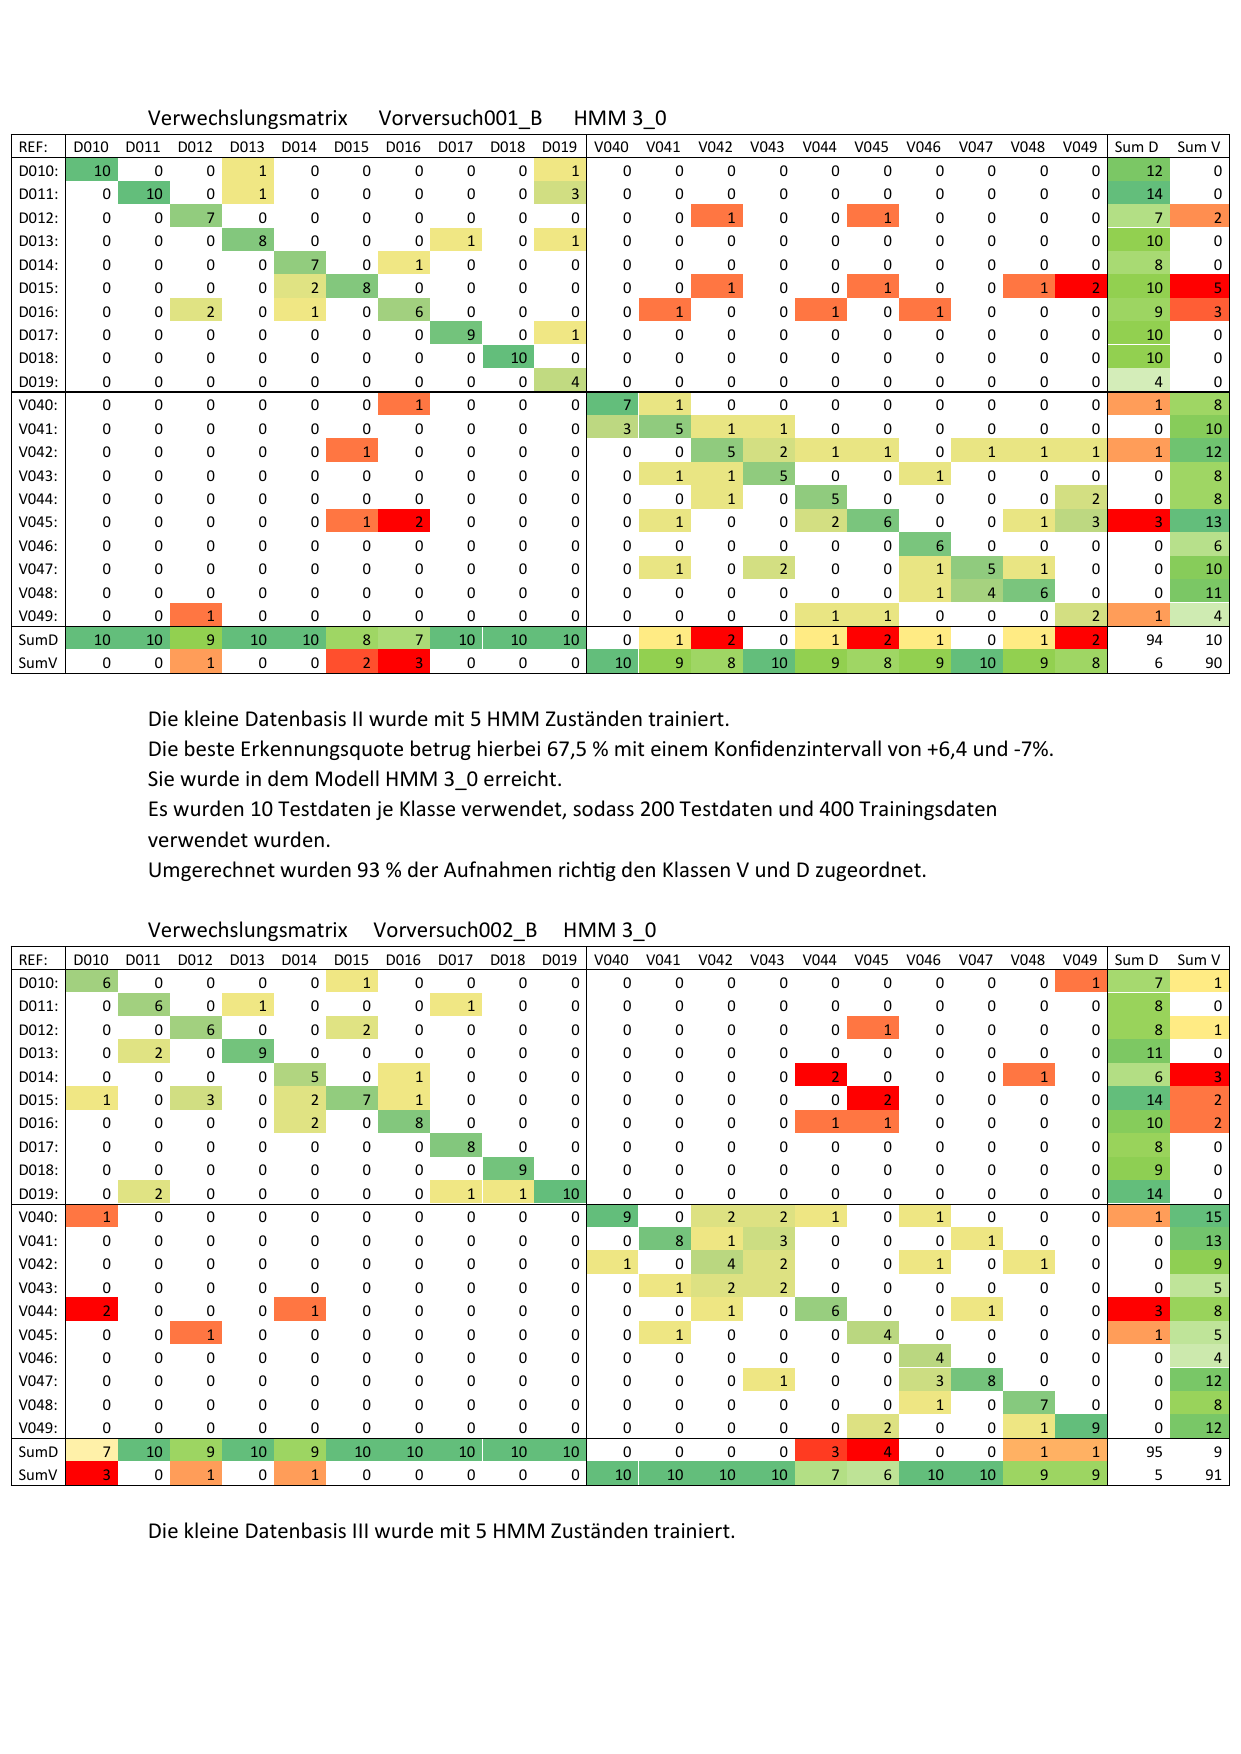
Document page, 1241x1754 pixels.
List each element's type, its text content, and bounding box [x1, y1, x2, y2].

table_cell 0 [1055, 1157, 1107, 1180]
table_cell 0 [378, 321, 430, 344]
table_cell 6 [847, 509, 899, 532]
table_cell 0 [1055, 1016, 1107, 1039]
table_cell V048: [12, 579, 65, 602]
table_cell 0 [66, 181, 118, 204]
table_cell 0 [66, 1391, 118, 1414]
table_cell 0 [326, 556, 378, 579]
table_cell 1 [430, 1180, 482, 1203]
table_cell 0 [587, 1110, 638, 1133]
table_cell 0 [847, 1391, 899, 1414]
table_cell 0 [430, 1039, 482, 1063]
table_cell 0 [951, 368, 1003, 391]
table_cell 0 [66, 415, 118, 438]
table_cell 7 [378, 627, 430, 649]
table_cell 0 [691, 579, 743, 602]
table_cell 0 [66, 368, 118, 391]
table_cell 0 [430, 970, 482, 992]
table_cell 0 [951, 532, 1003, 556]
table_cell 8 [1170, 485, 1229, 509]
table_cell 2 [847, 627, 899, 649]
table_cell 0 [847, 1274, 899, 1297]
table_header D015 [326, 135, 378, 157]
table_cell 0 [1108, 485, 1170, 509]
table_cell 1 [1108, 1321, 1170, 1344]
table_cell 0 [326, 1250, 378, 1274]
table_cell 0 [326, 1133, 378, 1157]
table_cell 0 [587, 1344, 638, 1367]
table_cell 0 [795, 158, 847, 181]
table_cell 0 [170, 532, 222, 556]
table_cell 0 [378, 1205, 430, 1227]
table_cell 0 [118, 1133, 170, 1157]
table_cell 0 [899, 1274, 951, 1297]
table_cell 0 [1055, 462, 1107, 485]
table_cell 0 [743, 368, 795, 391]
table_cell V048: [12, 1391, 65, 1414]
table_cell 0 [795, 532, 847, 556]
table_cell 8 [1170, 1297, 1229, 1321]
table_cell 0 [743, 204, 795, 227]
table_cell 2 [1170, 1110, 1229, 1133]
table_cell 0 [899, 1180, 951, 1203]
table_cell 1 [951, 1297, 1003, 1321]
table_cell 0 [534, 1250, 586, 1274]
table_cell 0 [66, 1039, 118, 1063]
table_cell 0 [951, 462, 1003, 485]
table_cell 0 [66, 462, 118, 485]
table_cell 0 [534, 579, 586, 602]
table_cell 0 [66, 438, 118, 462]
table_cell 0 [430, 438, 482, 462]
table_cell 0 [66, 993, 118, 1016]
table_cell 0 [222, 321, 274, 344]
table_cell 1 [847, 274, 899, 298]
table_cell 0 [483, 1321, 534, 1344]
table_cell V040: [12, 393, 65, 415]
table_cell 0 [534, 993, 586, 1016]
table_cell 0 [1055, 345, 1107, 368]
table_cell 1 [1108, 1205, 1170, 1227]
table_cell 0 [691, 1391, 743, 1414]
table_cell 1 [691, 204, 743, 227]
table_cell 0 [899, 321, 951, 344]
table_cell 95 [1108, 1439, 1170, 1461]
table_cell 13 [1170, 1227, 1229, 1250]
table_cell 0 [1108, 1344, 1170, 1367]
table_cell 2 [66, 1297, 118, 1321]
table_cell 0 [326, 1180, 378, 1203]
table_cell 0 [639, 158, 691, 181]
table_cell SumV [12, 1461, 65, 1485]
table_cell 0 [66, 251, 118, 274]
table_cell D019: [12, 368, 65, 391]
table_cell 1 [274, 1461, 326, 1485]
table_header V047 [951, 135, 1003, 157]
table_cell 0 [118, 321, 170, 344]
table_cell 1 [691, 415, 743, 438]
table_cell 0 [691, 509, 743, 532]
table_cell 0 [1170, 1180, 1229, 1203]
table_cell 0 [483, 228, 534, 251]
table_cell 0 [222, 298, 274, 321]
table_cell 0 [118, 393, 170, 415]
table_cell 0 [170, 368, 222, 391]
table_cell 0 [222, 603, 274, 626]
table_cell 0 [118, 1086, 170, 1110]
table_cell 1 [430, 993, 482, 1016]
table_cell 0 [483, 649, 534, 673]
table_cell 0 [1108, 1227, 1170, 1250]
table_cell 0 [66, 1063, 118, 1086]
table_cell 10 [1108, 228, 1170, 251]
table_cell 0 [378, 1274, 430, 1297]
table_cell 0 [899, 181, 951, 204]
table_cell 0 [534, 251, 586, 274]
text Es wurden 10 Testdaten je Klasse verwendet, sodass 200 Testdaten und 400 Trainingsdaten verwendet wurden. [148, 794, 1093, 853]
table_cell 0 [587, 1414, 638, 1438]
table_cell 0 [483, 1086, 534, 1110]
table_cell 0 [587, 1133, 638, 1157]
table_cell 1 [1108, 603, 1170, 626]
table_cell 0 [951, 251, 1003, 274]
table_cell 1 [795, 603, 847, 626]
table_cell 1 [899, 298, 951, 321]
table_cell 0 [743, 181, 795, 204]
table_cell 0 [1055, 321, 1107, 344]
table_cell D012: [12, 1016, 65, 1039]
table_cell 0 [483, 485, 534, 509]
table_cell 0 [222, 345, 274, 368]
table_cell 0 [1055, 251, 1107, 274]
table_cell 10 [483, 1439, 534, 1461]
table_cell 0 [430, 204, 482, 227]
table_cell 0 [483, 1274, 534, 1297]
table_cell 0 [483, 1414, 534, 1438]
table_cell 0 [483, 158, 534, 181]
table_cell D015: [12, 274, 65, 298]
table_cell 2 [743, 1250, 795, 1274]
table_cell 2 [795, 509, 847, 532]
table_cell 0 [847, 1157, 899, 1180]
table_cell 0 [274, 532, 326, 556]
table_cell 2 [118, 1039, 170, 1063]
table_cell 10 [378, 1439, 430, 1461]
table_cell 0 [587, 1063, 638, 1086]
table_cell 0 [430, 1016, 482, 1039]
table_cell 0 [222, 509, 274, 532]
table_cell 0 [430, 1461, 482, 1485]
table_cell 0 [118, 368, 170, 391]
table_cell 0 [118, 1250, 170, 1274]
table_cell 0 [274, 1205, 326, 1227]
table_cell 0 [170, 1368, 222, 1391]
table_cell 0 [1003, 158, 1055, 181]
table_cell 0 [1108, 415, 1170, 438]
table_cell 0 [951, 1180, 1003, 1203]
table_header D011 [118, 135, 170, 157]
table_cell 0 [691, 1414, 743, 1438]
table_cell 0 [222, 1297, 274, 1321]
table_cell 7 [326, 1086, 378, 1110]
table_cell 0 [274, 603, 326, 626]
table_cell 0 [66, 1414, 118, 1438]
table_cell 0 [639, 1368, 691, 1391]
table_cell 0 [587, 1039, 638, 1063]
table_cell 0 [170, 345, 222, 368]
table_cell 0 [639, 1063, 691, 1086]
table_cell 0 [534, 1297, 586, 1321]
table_cell 0 [534, 204, 586, 227]
table_cell 0 [899, 1133, 951, 1157]
table_cell 0 [899, 274, 951, 298]
table_cell 1 [795, 438, 847, 462]
table_cell 0 [795, 204, 847, 227]
table_cell 0 [691, 1086, 743, 1110]
table_cell 90 [1170, 649, 1229, 673]
table_cell 7 [170, 204, 222, 227]
table_cell 0 [951, 1391, 1003, 1414]
table_cell D015: [12, 1086, 65, 1110]
table_cell V045: [12, 1321, 65, 1344]
table_cell 0 [1055, 1180, 1107, 1203]
table_cell 0 [639, 1205, 691, 1227]
table_cell 0 [1003, 1133, 1055, 1157]
table_cell 0 [326, 485, 378, 509]
table_cell 0 [587, 1321, 638, 1344]
table_cell 0 [1003, 1180, 1055, 1203]
table_cell 0 [587, 321, 638, 344]
table_cell 0 [118, 509, 170, 532]
table_cell 0 [483, 181, 534, 204]
table_cell 0 [951, 415, 1003, 438]
table_cell 0 [1055, 1368, 1107, 1391]
table_cell 0 [587, 1016, 638, 1039]
table_cell 0 [847, 181, 899, 204]
table_cell 4 [847, 1321, 899, 1344]
table_cell 0 [1108, 1274, 1170, 1297]
table_cell 0 [483, 1110, 534, 1133]
table_cell 0 [587, 1439, 638, 1461]
table_cell 1 [378, 251, 430, 274]
table_cell 10 [118, 181, 170, 204]
table_cell 0 [534, 532, 586, 556]
table_cell 0 [639, 274, 691, 298]
table_cell 0 [1003, 485, 1055, 509]
table_cell 0 [483, 1133, 534, 1157]
table_cell 0 [534, 345, 586, 368]
table_header D013 [222, 947, 274, 969]
table_cell 0 [222, 1274, 274, 1297]
table_cell 0 [639, 1297, 691, 1321]
table_header REF: [12, 947, 65, 969]
table_header V047 [951, 947, 1003, 969]
table_cell 1 [899, 1250, 951, 1274]
table_cell 0 [534, 1227, 586, 1250]
table_cell 0 [951, 1274, 1003, 1297]
table_cell 6 [847, 1461, 899, 1485]
table_cell 3 [170, 1086, 222, 1110]
table_cell 0 [639, 251, 691, 274]
table_cell 0 [691, 1157, 743, 1180]
table_cell 0 [899, 368, 951, 391]
table_cell 0 [170, 1297, 222, 1321]
text Die kleine Datenbasis III wurde mit 5 HMM Zuständen trainiert. [148, 1516, 1093, 1544]
table_cell 0 [1055, 1250, 1107, 1274]
table_cell 0 [743, 1157, 795, 1180]
table_cell 0 [743, 298, 795, 321]
table_cell 0 [274, 556, 326, 579]
table_cell 3 [795, 1439, 847, 1461]
table_cell 9 [1108, 298, 1170, 321]
table_cell 0 [326, 393, 378, 415]
table_cell 0 [951, 1110, 1003, 1133]
table_cell 0 [951, 1250, 1003, 1274]
table_cell 0 [274, 462, 326, 485]
table_cell 2 [743, 1274, 795, 1297]
table_cell 0 [378, 1250, 430, 1274]
table_cell 10 [483, 627, 534, 649]
table_cell 0 [1055, 298, 1107, 321]
table_cell 3 [534, 181, 586, 204]
table_header V043 [743, 947, 795, 969]
table_cell 0 [274, 1180, 326, 1203]
table_cell 0 [222, 393, 274, 415]
table_cell D012: [12, 204, 65, 227]
table_cell 0 [326, 321, 378, 344]
table_cell 0 [430, 485, 482, 509]
table_cell 0 [743, 345, 795, 368]
table_cell D013: [12, 1039, 65, 1063]
table_cell 3 [66, 1461, 118, 1485]
table_cell 0 [222, 1250, 274, 1274]
table_cell 3 [1055, 509, 1107, 532]
table_cell 0 [899, 1439, 951, 1461]
table_cell 0 [534, 274, 586, 298]
table_cell 0 [118, 204, 170, 227]
table_cell 1 [639, 393, 691, 415]
table_cell 0 [951, 993, 1003, 1016]
table_cell 0 [1003, 1016, 1055, 1039]
table_cell 1 [170, 1461, 222, 1485]
table_cell 0 [587, 509, 638, 532]
table_cell 0 [326, 579, 378, 602]
table_cell 0 [639, 1414, 691, 1438]
table_cell 0 [378, 1414, 430, 1438]
table_header V042 [691, 135, 743, 157]
table_cell 0 [430, 1157, 482, 1180]
table_cell 0 [691, 228, 743, 251]
table_cell 0 [1055, 1110, 1107, 1133]
table_cell 0 [222, 1133, 274, 1157]
table_cell 1 [1055, 970, 1107, 992]
table_cell 0 [1170, 228, 1229, 251]
table_cell 0 [899, 1086, 951, 1110]
table_cell 0 [534, 1086, 586, 1110]
table_cell 0 [378, 462, 430, 485]
table_cell 0 [951, 1439, 1003, 1461]
table_cell 0 [1108, 1368, 1170, 1391]
table_cell 0 [587, 251, 638, 274]
table_cell 1 [587, 1250, 638, 1274]
table_cell 0 [378, 1321, 430, 1344]
table_cell 1 [1108, 438, 1170, 462]
table_cell 0 [847, 158, 899, 181]
table_cell 0 [170, 415, 222, 438]
table_cell 0 [951, 485, 1003, 509]
table_cell 10 [430, 1439, 482, 1461]
table_cell 0 [691, 532, 743, 556]
table_cell 0 [274, 393, 326, 415]
table_cell 0 [951, 1063, 1003, 1086]
table_cell 1 [378, 1063, 430, 1086]
table_cell 0 [118, 298, 170, 321]
table_cell 1 [951, 438, 1003, 462]
table_cell D010: [12, 158, 65, 181]
table_cell 6 [170, 1016, 222, 1039]
table_cell 0 [951, 1344, 1003, 1367]
table_cell 10 [899, 1461, 951, 1485]
table_cell 0 [326, 603, 378, 626]
table_cell 0 [847, 1368, 899, 1391]
table_cell 7 [795, 1461, 847, 1485]
table_cell 0 [951, 1086, 1003, 1110]
table_cell 0 [118, 1110, 170, 1133]
table_cell 0 [274, 1250, 326, 1274]
table_cell 0 [118, 158, 170, 181]
table_cell V046: [12, 532, 65, 556]
table_cell 0 [795, 415, 847, 438]
table_header D010 [66, 135, 118, 157]
table_header V044 [795, 947, 847, 969]
table_cell 0 [274, 1321, 326, 1344]
table_cell 0 [795, 1180, 847, 1203]
table_cell 0 [1055, 204, 1107, 227]
table_cell 0 [743, 603, 795, 626]
table_cell 0 [483, 1205, 534, 1227]
table_cell 1 [170, 603, 222, 626]
table_cell 0 [743, 485, 795, 509]
table_cell 0 [170, 438, 222, 462]
table_cell 0 [222, 1227, 274, 1250]
table_cell 0 [222, 485, 274, 509]
table_cell 0 [795, 1157, 847, 1180]
table_cell 0 [899, 1321, 951, 1344]
table_cell 0 [118, 532, 170, 556]
table_cell 14 [1108, 181, 1170, 204]
table_cell 0 [951, 1414, 1003, 1438]
table_cell 0 [1108, 556, 1170, 579]
table_cell 0 [639, 345, 691, 368]
table_cell 0 [483, 1016, 534, 1039]
table_cell 2 [691, 1274, 743, 1297]
table_cell 0 [1055, 368, 1107, 391]
table_cell 0 [66, 556, 118, 579]
table_cell 0 [326, 1063, 378, 1086]
table_header V046 [899, 947, 951, 969]
table_cell 0 [743, 1180, 795, 1203]
table_cell 0 [378, 1227, 430, 1250]
table_cell V047: [12, 556, 65, 579]
table_cell 0 [430, 181, 482, 204]
table_cell 0 [1055, 1344, 1107, 1367]
table_cell 0 [326, 251, 378, 274]
table_cell 0 [899, 158, 951, 181]
table_header V048 [1003, 947, 1055, 969]
table_cell 10 [222, 627, 274, 649]
table_cell 1 [691, 485, 743, 509]
table_cell 7 [274, 251, 326, 274]
table_cell 0 [743, 1110, 795, 1133]
table_cell 0 [483, 1368, 534, 1391]
table_cell 0 [587, 485, 638, 509]
table_cell 0 [1055, 1063, 1107, 1086]
table_cell 0 [66, 274, 118, 298]
table_cell 1 [222, 181, 274, 204]
table_cell 2 [743, 556, 795, 579]
table_cell 0 [691, 1110, 743, 1133]
table_cell 1 [430, 228, 482, 251]
table_header D017 [430, 947, 482, 969]
table_cell 0 [899, 1227, 951, 1250]
table_cell 0 [639, 1391, 691, 1414]
table_cell 0 [378, 158, 430, 181]
table_header V043 [743, 135, 795, 157]
table_cell 0 [587, 298, 638, 321]
table_cell 1 [1003, 274, 1055, 298]
table_cell 0 [222, 579, 274, 602]
table_cell 0 [691, 1063, 743, 1086]
table_cell 0 [378, 1391, 430, 1414]
table_cell 0 [847, 298, 899, 321]
table_cell 0 [483, 438, 534, 462]
table_cell 4 [691, 1250, 743, 1274]
table_header Sum V [1170, 947, 1229, 969]
table_cell 0 [951, 1157, 1003, 1180]
table_cell 0 [743, 1133, 795, 1157]
table_cell 0 [170, 181, 222, 204]
table_cell 0 [534, 1157, 586, 1180]
table_cell 0 [118, 1205, 170, 1227]
table_cell 1 [691, 274, 743, 298]
table_cell 8 [639, 1227, 691, 1250]
table_cell 0 [378, 1461, 430, 1485]
table_cell 0 [534, 485, 586, 509]
table_cell 0 [1055, 393, 1107, 415]
table_cell 8 [326, 274, 378, 298]
table_cell 0 [534, 1039, 586, 1063]
table_cell 0 [1170, 368, 1229, 391]
table_cell 0 [847, 1297, 899, 1321]
table_cell 0 [639, 1086, 691, 1110]
table_cell 9 [1108, 1157, 1170, 1180]
table_cell 0 [951, 274, 1003, 298]
table_cell 0 [534, 1110, 586, 1133]
table_cell 0 [1003, 1205, 1055, 1227]
table_cell 0 [847, 993, 899, 1016]
table_cell 0 [1108, 1414, 1170, 1438]
table_cell 0 [743, 1063, 795, 1086]
table_cell 0 [1170, 993, 1229, 1016]
table_cell 5 [1170, 1321, 1229, 1344]
table_cell 0 [274, 1039, 326, 1063]
table_cell 0 [587, 462, 638, 485]
table_cell 1 [847, 438, 899, 462]
table_cell 0 [899, 393, 951, 415]
table_cell 0 [1055, 579, 1107, 602]
table_cell 10 [1170, 556, 1229, 579]
table_cell 0 [170, 556, 222, 579]
table_cell 0 [795, 1039, 847, 1063]
table_cell 10 [1108, 345, 1170, 368]
table_cell 0 [1003, 1368, 1055, 1391]
table_cell 0 [951, 1321, 1003, 1344]
table_cell 0 [951, 603, 1003, 626]
table_cell 1 [639, 509, 691, 532]
table_cell 0 [274, 1133, 326, 1157]
table_cell 8 [951, 1368, 1003, 1391]
table_cell 0 [639, 603, 691, 626]
table_header V045 [847, 947, 899, 969]
table_cell 0 [795, 1368, 847, 1391]
table_cell 0 [534, 1344, 586, 1367]
table_cell 0 [483, 298, 534, 321]
table_cell 0 [587, 158, 638, 181]
table_cell 1 [1003, 1063, 1055, 1086]
table_cell 0 [170, 1063, 222, 1086]
table_cell 0 [847, 228, 899, 251]
table_cell 0 [795, 228, 847, 251]
table_cell 0 [847, 485, 899, 509]
table_cell 0 [170, 1274, 222, 1297]
table_cell 0 [951, 1016, 1003, 1039]
table_cell 0 [951, 228, 1003, 251]
table_cell 5 [795, 485, 847, 509]
table_header Sum D [1108, 947, 1170, 969]
table_cell 0 [795, 579, 847, 602]
table_cell 12 [1108, 158, 1170, 181]
table_cell 0 [66, 393, 118, 415]
table_cell 5 [691, 438, 743, 462]
table_cell 6 [118, 993, 170, 1016]
table_cell D016: [12, 1110, 65, 1133]
table_cell 0 [378, 1180, 430, 1203]
table_cell 0 [66, 485, 118, 509]
table_cell 8 [1170, 462, 1229, 485]
table_cell 0 [743, 1391, 795, 1414]
table_cell 2 [326, 1016, 378, 1039]
table_cell 0 [743, 1344, 795, 1367]
table_cell 0 [378, 1157, 430, 1180]
table_cell 5 [1108, 1461, 1170, 1485]
table_cell 0 [951, 321, 1003, 344]
table_header D014 [274, 135, 326, 157]
table_cell 1 [743, 415, 795, 438]
table_cell 0 [899, 1110, 951, 1133]
table_cell 0 [326, 1157, 378, 1180]
table_cell 0 [899, 204, 951, 227]
table_cell 0 [1003, 1110, 1055, 1133]
table_cell 0 [587, 1227, 638, 1250]
table_cell 0 [170, 251, 222, 274]
table_cell 0 [1003, 228, 1055, 251]
table_cell 0 [326, 993, 378, 1016]
table_cell 10 [1170, 415, 1229, 438]
table_cell 1 [899, 1391, 951, 1414]
table_cell 0 [899, 993, 951, 1016]
table_cell 0 [430, 1321, 482, 1344]
table_cell 10 [66, 158, 118, 181]
table_cell 0 [430, 462, 482, 485]
table_cell 0 [274, 1016, 326, 1039]
table_cell 0 [66, 345, 118, 368]
table_cell 3 [1170, 1063, 1229, 1086]
table_cell 0 [1003, 1039, 1055, 1063]
table_cell 3 [378, 649, 430, 673]
table_cell 1 [847, 603, 899, 626]
table_cell 0 [951, 204, 1003, 227]
table_header V042 [691, 947, 743, 969]
table_cell 0 [1055, 1391, 1107, 1414]
table_cell 5 [951, 556, 1003, 579]
table_header D019 [534, 135, 586, 157]
table_cell 0 [170, 579, 222, 602]
table_cell 1 [899, 627, 951, 649]
table_cell 0 [1170, 1157, 1229, 1180]
table_cell 1 [795, 1110, 847, 1133]
table_cell 0 [274, 158, 326, 181]
table_cell 1 [951, 1227, 1003, 1250]
table_cell 0 [1003, 298, 1055, 321]
table_cell 8 [1170, 1391, 1229, 1414]
table_cell 1 [1003, 1439, 1055, 1461]
table_cell 0 [639, 1110, 691, 1133]
table_header V040 [587, 135, 638, 157]
table_cell 0 [1170, 181, 1229, 204]
table_cell 5 [274, 1063, 326, 1086]
table_cell 0 [534, 1368, 586, 1391]
table_cell 0 [795, 1016, 847, 1039]
table_cell 0 [170, 485, 222, 509]
table_cell 0 [951, 1039, 1003, 1063]
table_cell 0 [847, 368, 899, 391]
table_cell 14 [1108, 1086, 1170, 1110]
table_cell 0 [118, 579, 170, 602]
table_cell 0 [378, 274, 430, 298]
table_cell 0 [951, 1205, 1003, 1227]
table_cell 0 [639, 1344, 691, 1367]
table_cell 0 [795, 1321, 847, 1344]
table_cell 0 [534, 603, 586, 626]
table_cell SumD [12, 1439, 65, 1461]
table_cell 0 [534, 462, 586, 485]
table_cell 10 [534, 1180, 586, 1203]
table_cell D011: [12, 993, 65, 1016]
table_cell 0 [795, 251, 847, 274]
table_cell 11 [1108, 1039, 1170, 1063]
table_cell 0 [118, 1321, 170, 1344]
table_cell 0 [326, 345, 378, 368]
table_cell 0 [222, 251, 274, 274]
table_cell 10 [639, 1461, 691, 1485]
table_cell 0 [483, 274, 534, 298]
table_cell 3 [1108, 509, 1170, 532]
table_cell 0 [1055, 1086, 1107, 1110]
table_cell 0 [170, 228, 222, 251]
table_cell 0 [66, 1227, 118, 1250]
table_cell 0 [326, 1414, 378, 1438]
table_cell 0 [847, 1344, 899, 1367]
text Umgerechnet wurden 93 % der Aufnahmen richtig den Klassen V und D zugeordnet. [148, 855, 1093, 883]
table_cell 0 [1108, 1391, 1170, 1414]
table_cell 0 [118, 1461, 170, 1485]
table_cell 0 [118, 1344, 170, 1367]
table_cell 2 [1055, 603, 1107, 626]
table_cell 6 [66, 970, 118, 992]
table_cell 0 [274, 579, 326, 602]
table_cell 0 [691, 345, 743, 368]
table_cell 1 [639, 1274, 691, 1297]
table_cell 0 [222, 1344, 274, 1367]
table_header Sum D [1108, 135, 1170, 157]
table_cell 12 [1170, 438, 1229, 462]
table_cell 0 [639, 970, 691, 992]
table_cell 3 [899, 1368, 951, 1391]
table_cell 0 [587, 228, 638, 251]
table_cell 0 [534, 1414, 586, 1438]
table_cell 0 [899, 1157, 951, 1180]
table_cell 0 [691, 603, 743, 626]
table_cell 0 [847, 1133, 899, 1157]
table_cell 0 [378, 181, 430, 204]
table_cell 0 [274, 415, 326, 438]
table_cell D014: [12, 251, 65, 274]
table_cell 0 [430, 579, 482, 602]
table_cell 0 [326, 298, 378, 321]
table_cell 0 [1055, 415, 1107, 438]
table_cell 0 [1055, 181, 1107, 204]
text Sie wurde in dem Modell HMM 3_0 erreicht. [148, 764, 1093, 792]
table_cell 0 [378, 970, 430, 992]
table_header D015 [326, 947, 378, 969]
table_cell 5 [1170, 1274, 1229, 1297]
table_cell 0 [326, 1039, 378, 1063]
table_cell 1 [639, 298, 691, 321]
table_cell 1 [691, 462, 743, 485]
table_cell 0 [743, 228, 795, 251]
table_cell 1 [326, 509, 378, 532]
table_cell 1 [795, 298, 847, 321]
text Verwechslungsmatrix Vorversuch002_B HMM 3_0 [148, 915, 1093, 943]
table_cell 0 [1003, 603, 1055, 626]
table_cell 0 [378, 1368, 430, 1391]
table_cell 0 [170, 1039, 222, 1063]
table_cell 0 [847, 556, 899, 579]
table_header V041 [639, 135, 691, 157]
table_cell 0 [743, 1439, 795, 1461]
table_cell 0 [1003, 368, 1055, 391]
table_cell 0 [691, 321, 743, 344]
table_cell 1 [1170, 1016, 1229, 1039]
table_cell 0 [847, 1227, 899, 1250]
table_cell 0 [483, 1039, 534, 1063]
table_cell 0 [899, 415, 951, 438]
table_cell 0 [639, 1439, 691, 1461]
table_cell 0 [326, 1205, 378, 1227]
table_cell 0 [483, 415, 534, 438]
table_cell 0 [378, 1344, 430, 1367]
table_cell V041: [12, 1227, 65, 1250]
table_cell 0 [899, 603, 951, 626]
table_cell 1 [222, 993, 274, 1016]
table_cell 8 [378, 1110, 430, 1133]
table_cell 0 [951, 181, 1003, 204]
table_cell 0 [587, 368, 638, 391]
table_cell 4 [1170, 1344, 1229, 1367]
table_cell 0 [587, 1297, 638, 1321]
table_cell 0 [430, 509, 482, 532]
table_cell 2 [118, 1180, 170, 1203]
table_cell 0 [430, 1391, 482, 1414]
table_cell 0 [639, 532, 691, 556]
table_cell 8 [1170, 393, 1229, 415]
table_cell 0 [795, 181, 847, 204]
table_cell 0 [587, 345, 638, 368]
table_cell 0 [1003, 1344, 1055, 1367]
table_cell 0 [587, 1086, 638, 1110]
table_cell 0 [899, 228, 951, 251]
table_cell 2 [691, 627, 743, 649]
table_cell 9 [1170, 1439, 1229, 1461]
table_cell 2 [274, 274, 326, 298]
table_cell 0 [1003, 1297, 1055, 1321]
table_cell 10 [743, 649, 795, 673]
table_cell 0 [326, 1344, 378, 1367]
table_cell 0 [899, 1063, 951, 1086]
table_cell 0 [795, 970, 847, 992]
table_cell 0 [899, 970, 951, 992]
table_cell 6 [795, 1297, 847, 1321]
table_cell 0 [587, 579, 638, 602]
table_cell 0 [587, 1157, 638, 1180]
table_cell 0 [430, 1297, 482, 1321]
table_cell 3 [1170, 298, 1229, 321]
table_cell 0 [587, 1368, 638, 1391]
table_cell 91 [1170, 1461, 1229, 1485]
table_cell 0 [378, 204, 430, 227]
table_cell 0 [899, 1414, 951, 1438]
table_cell 0 [847, 415, 899, 438]
table_cell 0 [691, 1439, 743, 1461]
table_cell 2 [1055, 485, 1107, 509]
table_cell 0 [326, 1110, 378, 1133]
table_cell 0 [899, 1039, 951, 1063]
table_cell 0 [222, 1461, 274, 1485]
table_cell 0 [795, 1133, 847, 1157]
table_cell 0 [951, 345, 1003, 368]
table_cell V049: [12, 1414, 65, 1438]
table_cell 2 [170, 298, 222, 321]
table_cell 0 [1003, 415, 1055, 438]
table_cell 1 [795, 627, 847, 649]
table_cell 9 [639, 649, 691, 673]
table_header D012 [170, 135, 222, 157]
table_cell 0 [222, 1180, 274, 1203]
table_cell 0 [170, 970, 222, 992]
table_cell 8 [1055, 649, 1107, 673]
table_cell 1 [1055, 438, 1107, 462]
table_cell 0 [587, 532, 638, 556]
table_cell 0 [1055, 556, 1107, 579]
table_cell 0 [587, 181, 638, 204]
table_cell 0 [847, 1039, 899, 1063]
table_cell 3 [587, 415, 638, 438]
table_cell 0 [118, 415, 170, 438]
table_cell 0 [691, 1039, 743, 1063]
table_cell 0 [430, 1274, 482, 1297]
table_cell 0 [534, 298, 586, 321]
table_cell 0 [430, 368, 482, 391]
table_cell 0 [170, 509, 222, 532]
table_cell 10 [118, 627, 170, 649]
table_cell 0 [326, 1227, 378, 1250]
table_cell 0 [639, 993, 691, 1016]
table_cell 10 [66, 627, 118, 649]
table_cell 2 [795, 1063, 847, 1086]
table_cell 0 [66, 1133, 118, 1157]
table_cell 5 [743, 462, 795, 485]
table_cell 0 [378, 603, 430, 626]
table_cell 11 [1170, 579, 1229, 602]
table_header D010 [66, 947, 118, 969]
table_cell 0 [483, 970, 534, 992]
table_cell 8 [1108, 993, 1170, 1016]
table_header Sum V [1170, 135, 1229, 157]
table_cell V042: [12, 1250, 65, 1274]
table_cell 0 [483, 204, 534, 227]
table_cell 0 [691, 1344, 743, 1367]
table_cell 0 [66, 1368, 118, 1391]
table_cell 0 [274, 438, 326, 462]
table_cell 0 [743, 532, 795, 556]
table_cell D019: [12, 1180, 65, 1203]
table_cell 0 [274, 321, 326, 344]
table_cell 0 [587, 970, 638, 992]
table_cell 0 [170, 321, 222, 344]
table_cell 0 [1003, 1157, 1055, 1180]
table_cell 1 [1055, 1439, 1107, 1461]
table_cell 0 [274, 1274, 326, 1297]
table_cell 0 [222, 1157, 274, 1180]
table_cell 0 [222, 1321, 274, 1344]
table_cell 0 [274, 993, 326, 1016]
table_cell V043: [12, 1274, 65, 1297]
table_cell 0 [1055, 1321, 1107, 1344]
table_cell 0 [534, 1205, 586, 1227]
table_cell 14 [1108, 1180, 1170, 1203]
table_cell 1 [222, 158, 274, 181]
table_cell 1 [639, 1321, 691, 1344]
table_cell 0 [483, 603, 534, 626]
table_cell 2 [274, 1086, 326, 1110]
table_header D016 [378, 947, 430, 969]
table_cell 0 [66, 1344, 118, 1367]
table_cell 0 [170, 1133, 222, 1157]
table_cell 1 [1003, 627, 1055, 649]
table_cell 0 [691, 993, 743, 1016]
table_cell 0 [795, 1274, 847, 1297]
table_cell 0 [430, 1250, 482, 1274]
table_cell 0 [639, 438, 691, 462]
table_cell 0 [378, 415, 430, 438]
table_cell 0 [66, 204, 118, 227]
table_cell 9 [1003, 1461, 1055, 1485]
table_cell 0 [639, 1039, 691, 1063]
text Verwechslungsmatrix Vorversuch001_B HMM 3_0 [148, 103, 1093, 131]
table_cell 0 [691, 1016, 743, 1039]
table_cell 0 [899, 1297, 951, 1321]
text Die kleine Datenbasis II wurde mit 5 HMM Zuständen trainiert. [148, 704, 1093, 732]
table_cell 2 [1055, 274, 1107, 298]
table_cell 0 [1003, 970, 1055, 992]
table_cell 0 [743, 393, 795, 415]
table_cell V046: [12, 1344, 65, 1367]
table_cell 0 [378, 345, 430, 368]
table_cell 0 [430, 1205, 482, 1227]
table_cell 94 [1108, 627, 1170, 649]
table_cell 0 [326, 228, 378, 251]
table_cell 0 [326, 532, 378, 556]
table_cell 1 [1003, 1250, 1055, 1274]
table_cell 0 [430, 345, 482, 368]
table_cell 1 [899, 556, 951, 579]
table_cell 0 [1055, 1205, 1107, 1227]
table_cell 0 [326, 1391, 378, 1414]
table_cell 1 [899, 1205, 951, 1227]
table_cell 0 [222, 556, 274, 579]
table_header D011 [118, 947, 170, 969]
table_cell 1 [639, 462, 691, 485]
table_cell 0 [430, 1086, 482, 1110]
table_header D012 [170, 947, 222, 969]
table_cell 10 [587, 649, 638, 673]
table_cell 0 [326, 1274, 378, 1297]
table_cell 0 [326, 204, 378, 227]
table_cell 0 [483, 579, 534, 602]
table_cell 0 [118, 1157, 170, 1180]
table_cell 0 [691, 181, 743, 204]
table_cell 0 [378, 532, 430, 556]
table_cell 8 [430, 1133, 482, 1157]
table_cell 0 [430, 1344, 482, 1367]
table_cell 0 [326, 1368, 378, 1391]
table_cell 3 [1108, 1297, 1170, 1321]
table_cell 0 [326, 415, 378, 438]
table_cell 0 [483, 993, 534, 1016]
table_header V046 [899, 135, 951, 157]
table_cell 0 [691, 1133, 743, 1157]
table_cell 1 [1108, 393, 1170, 415]
table_cell 0 [274, 228, 326, 251]
table_cell 0 [118, 1297, 170, 1321]
table_cell 0 [1055, 158, 1107, 181]
table_cell 2 [743, 1205, 795, 1227]
table_cell 0 [1170, 1133, 1229, 1157]
table_cell 2 [691, 1205, 743, 1227]
table_cell 0 [951, 298, 1003, 321]
table_cell 3 [743, 1227, 795, 1250]
table_cell V047: [12, 1368, 65, 1391]
table_cell 0 [274, 1157, 326, 1180]
table_cell 0 [743, 1297, 795, 1321]
table_cell 0 [534, 1391, 586, 1414]
table_cell 0 [170, 1180, 222, 1203]
table_cell 1 [743, 1368, 795, 1391]
table_header D018 [483, 947, 534, 969]
table_cell 0 [430, 1063, 482, 1086]
table_cell 0 [222, 462, 274, 485]
table_cell 0 [170, 1414, 222, 1438]
table_cell 0 [1003, 204, 1055, 227]
table_cell 0 [691, 251, 743, 274]
table_cell 0 [483, 321, 534, 344]
table_cell V040: [12, 1205, 65, 1227]
table_cell 0 [639, 485, 691, 509]
table_cell D016: [12, 298, 65, 321]
table_cell 0 [534, 556, 586, 579]
table_cell 1 [691, 1227, 743, 1250]
table_cell D011: [12, 181, 65, 204]
table_cell 0 [1003, 1321, 1055, 1344]
table_cell 1 [1003, 556, 1055, 579]
table_cell 9 [274, 1439, 326, 1461]
table_cell D013: [12, 228, 65, 251]
table_cell 0 [691, 1321, 743, 1344]
table_cell 8 [1108, 251, 1170, 274]
table_cell 0 [743, 509, 795, 532]
table_cell 9 [795, 649, 847, 673]
table_cell 0 [378, 1297, 430, 1321]
table_cell 0 [326, 158, 378, 181]
table_cell 0 [691, 298, 743, 321]
table_cell 0 [951, 627, 1003, 649]
table_cell 0 [795, 462, 847, 485]
table_cell 0 [483, 1250, 534, 1274]
table_header D018 [483, 135, 534, 157]
table_cell 0 [118, 603, 170, 626]
table_cell 0 [274, 204, 326, 227]
table_cell 0 [118, 1227, 170, 1250]
table_cell 0 [795, 1391, 847, 1414]
table_cell 2 [847, 1086, 899, 1110]
table_cell 8 [326, 627, 378, 649]
table_cell 9 [1055, 1461, 1107, 1485]
table_cell 0 [326, 1461, 378, 1485]
table_cell 0 [66, 1110, 118, 1133]
table_cell 0 [483, 1391, 534, 1414]
table_cell 0 [326, 368, 378, 391]
table_cell 0 [534, 509, 586, 532]
table_header V044 [795, 135, 847, 157]
table_cell 12 [1170, 1414, 1229, 1438]
table_cell 1 [899, 462, 951, 485]
table_cell 0 [378, 1039, 430, 1063]
table_cell 0 [639, 321, 691, 344]
table_cell 0 [483, 509, 534, 532]
table_cell 1 [691, 1297, 743, 1321]
table_cell 0 [66, 298, 118, 321]
table_cell 0 [430, 298, 482, 321]
table_cell 0 [378, 438, 430, 462]
table_cell D018: [12, 345, 65, 368]
table_cell 0 [170, 1205, 222, 1227]
table_cell 10 [1108, 1110, 1170, 1133]
table_cell 0 [743, 251, 795, 274]
table_cell 0 [795, 1227, 847, 1250]
table_header D013 [222, 135, 274, 157]
table_cell 9 [170, 1439, 222, 1461]
table_cell 15 [1170, 1205, 1229, 1227]
table_header V045 [847, 135, 899, 157]
table_cell 0 [847, 345, 899, 368]
table_cell 0 [743, 1414, 795, 1438]
table_cell 1 [66, 1086, 118, 1110]
table_cell 2 [1170, 1086, 1229, 1110]
table_cell 0 [1170, 251, 1229, 274]
table_cell 10 [483, 345, 534, 368]
table_cell 0 [587, 1391, 638, 1414]
table_cell 10 [222, 1439, 274, 1461]
table_cell 0 [899, 251, 951, 274]
table_cell 0 [118, 274, 170, 298]
table_cell 0 [847, 462, 899, 485]
table_cell 8 [222, 228, 274, 251]
table_cell 2 [743, 438, 795, 462]
table_cell D017: [12, 1133, 65, 1157]
table_cell 0 [743, 579, 795, 602]
table_cell 0 [118, 556, 170, 579]
table_cell 0 [170, 993, 222, 1016]
table_cell 0 [847, 970, 899, 992]
table_cell 1 [795, 1205, 847, 1227]
table_cell SumD [12, 627, 65, 649]
table_cell 0 [274, 649, 326, 673]
table_cell 0 [430, 1368, 482, 1391]
table_cell 1 [483, 1180, 534, 1203]
table_header D016 [378, 135, 430, 157]
table_cell 4 [847, 1439, 899, 1461]
table_cell 0 [847, 1250, 899, 1274]
table_cell 6 [899, 532, 951, 556]
table_cell 0 [587, 204, 638, 227]
table_cell 1 [274, 298, 326, 321]
table_cell V042: [12, 438, 65, 462]
table_cell 6 [1003, 579, 1055, 602]
table_cell 0 [274, 1227, 326, 1250]
table_cell 0 [899, 1016, 951, 1039]
table_cell 0 [1003, 251, 1055, 274]
table_cell 5 [1170, 274, 1229, 298]
table_cell 1 [847, 1110, 899, 1133]
table_cell 0 [118, 1063, 170, 1086]
table_cell D014: [12, 1063, 65, 1086]
table_cell 0 [274, 1344, 326, 1367]
table_cell 0 [743, 627, 795, 649]
table_cell 0 [222, 204, 274, 227]
table_cell 0 [170, 158, 222, 181]
table_cell 9 [587, 1205, 638, 1227]
table_cell 0 [795, 1086, 847, 1110]
table_cell 2 [378, 509, 430, 532]
table_cell 0 [847, 393, 899, 415]
table_cell 1 [534, 158, 586, 181]
table_cell 0 [1003, 345, 1055, 368]
table_cell 0 [691, 158, 743, 181]
table_cell 0 [483, 532, 534, 556]
table_cell 5 [639, 415, 691, 438]
table_cell 0 [66, 1274, 118, 1297]
table_cell 0 [639, 1250, 691, 1274]
table_cell V045: [12, 509, 65, 532]
table_cell 0 [1055, 993, 1107, 1016]
table_cell 0 [66, 1157, 118, 1180]
table_cell 4 [1108, 368, 1170, 391]
table_cell 0 [326, 1321, 378, 1344]
table_cell 0 [534, 970, 586, 992]
table_cell 0 [691, 393, 743, 415]
table_cell 0 [951, 158, 1003, 181]
table_cell 0 [483, 368, 534, 391]
table_cell 6 [1108, 649, 1170, 673]
table_cell 0 [483, 1297, 534, 1321]
table_cell 0 [222, 1016, 274, 1039]
table_cell 7 [66, 1439, 118, 1461]
table_cell 0 [743, 1039, 795, 1063]
table_cell 0 [430, 1414, 482, 1438]
table_cell 0 [743, 1321, 795, 1344]
table_cell 0 [1003, 321, 1055, 344]
table_cell 0 [639, 204, 691, 227]
table_cell 0 [274, 1414, 326, 1438]
table_header V049 [1055, 135, 1107, 157]
table_cell 0 [274, 485, 326, 509]
table_header D014 [274, 947, 326, 969]
table_cell 4 [1170, 603, 1229, 626]
table_cell 0 [951, 509, 1003, 532]
table_cell 0 [847, 251, 899, 274]
table_cell 0 [899, 485, 951, 509]
table_cell 0 [118, 345, 170, 368]
table_cell 0 [951, 393, 1003, 415]
table_cell 0 [326, 462, 378, 485]
table_cell 0 [483, 1227, 534, 1250]
table_header V041 [639, 947, 691, 969]
table_header D017 [430, 135, 482, 157]
table_cell 0 [587, 556, 638, 579]
table_cell V041: [12, 415, 65, 438]
table_cell 10 [534, 627, 586, 649]
table_cell 1 [1003, 509, 1055, 532]
table_cell 0 [118, 1368, 170, 1391]
table_cell 0 [66, 1016, 118, 1039]
table_cell 10 [326, 1439, 378, 1461]
table_cell 0 [534, 393, 586, 415]
table_cell 0 [430, 1110, 482, 1133]
table_cell 7 [1108, 970, 1170, 992]
table_cell 0 [378, 485, 430, 509]
table_cell 0 [118, 1274, 170, 1297]
table_cell 4 [951, 579, 1003, 602]
table_cell 0 [222, 1391, 274, 1414]
table_cell 0 [430, 415, 482, 438]
table_cell D018: [12, 1157, 65, 1180]
table_cell 1 [378, 1086, 430, 1110]
table_cell 0 [1055, 1227, 1107, 1250]
table_cell 0 [430, 556, 482, 579]
table_cell 2 [326, 649, 378, 673]
table_cell 0 [66, 1180, 118, 1203]
table_cell 0 [587, 274, 638, 298]
table_cell 0 [1055, 1297, 1107, 1321]
table_cell 0 [326, 1297, 378, 1321]
table_cell 0 [430, 251, 482, 274]
table_cell 8 [1108, 1133, 1170, 1157]
table_cell 1 [274, 1297, 326, 1321]
table_cell 0 [222, 368, 274, 391]
table_cell 0 [170, 393, 222, 415]
table_cell 0 [1003, 1227, 1055, 1250]
table_cell 0 [170, 1391, 222, 1414]
table_cell 0 [378, 368, 430, 391]
table_cell 0 [222, 1414, 274, 1438]
table_cell 0 [1055, 1133, 1107, 1157]
table_cell SumV [12, 649, 65, 673]
table_cell 1 [378, 393, 430, 415]
table_cell 12 [1170, 1368, 1229, 1391]
table_cell 8 [847, 649, 899, 673]
table_cell 9 [1170, 1250, 1229, 1274]
table_cell 0 [1003, 181, 1055, 204]
table_cell 0 [222, 1086, 274, 1110]
table_cell 9 [1003, 649, 1055, 673]
table_cell 0 [951, 970, 1003, 992]
table_cell 0 [1170, 345, 1229, 368]
table_cell 0 [483, 1461, 534, 1485]
table_cell 0 [587, 1180, 638, 1203]
table_cell 0 [66, 1250, 118, 1274]
table_cell 0 [951, 1133, 1003, 1157]
table_cell 0 [1108, 1250, 1170, 1274]
table_cell 0 [66, 1321, 118, 1344]
table_cell 1 [639, 627, 691, 649]
table_cell 0 [274, 345, 326, 368]
table_cell 0 [587, 603, 638, 626]
table_cell 0 [1055, 228, 1107, 251]
table_cell 9 [170, 627, 222, 649]
table_cell 0 [1003, 1274, 1055, 1297]
table_cell 0 [743, 321, 795, 344]
table_cell 0 [170, 1110, 222, 1133]
table_cell 10 [951, 1461, 1003, 1485]
table_cell 8 [691, 649, 743, 673]
table_cell 0 [118, 1414, 170, 1438]
table_cell 9 [899, 649, 951, 673]
table_cell 0 [743, 993, 795, 1016]
table_cell 0 [483, 462, 534, 485]
table_cell 0 [222, 438, 274, 462]
table_cell 0 [743, 274, 795, 298]
table_cell 0 [66, 509, 118, 532]
table_cell 0 [795, 993, 847, 1016]
table_cell 0 [222, 274, 274, 298]
table_cell 0 [639, 1016, 691, 1039]
table_cell 4 [534, 368, 586, 391]
table_cell 10 [951, 649, 1003, 673]
table_cell V043: [12, 462, 65, 485]
table_cell 0 [587, 993, 638, 1016]
table_cell 0 [118, 438, 170, 462]
table_cell 1 [66, 1205, 118, 1227]
table_cell D017: [12, 321, 65, 344]
table_cell 0 [691, 556, 743, 579]
table_cell 7 [587, 393, 638, 415]
table_cell 6 [378, 298, 430, 321]
table_cell 0 [222, 1205, 274, 1227]
table_cell 0 [534, 438, 586, 462]
table_cell 0 [691, 1368, 743, 1391]
table_cell 6 [1108, 1063, 1170, 1086]
table_cell 0 [118, 649, 170, 673]
table_cell V049: [12, 603, 65, 626]
table_cell 0 [170, 1250, 222, 1274]
table_cell 0 [847, 1063, 899, 1086]
table_cell 0 [691, 970, 743, 992]
table_cell 9 [1055, 1414, 1107, 1438]
table_cell 0 [274, 509, 326, 532]
table_cell 0 [587, 1274, 638, 1297]
table_cell 0 [66, 649, 118, 673]
table_cell 0 [66, 532, 118, 556]
table_cell 0 [118, 1391, 170, 1414]
table_cell 0 [847, 1180, 899, 1203]
table_cell 0 [483, 1344, 534, 1367]
table_cell 10 [1108, 274, 1170, 298]
table_cell 0 [222, 532, 274, 556]
table_cell 0 [743, 970, 795, 992]
table_cell 0 [795, 1414, 847, 1438]
table_cell 7 [1003, 1391, 1055, 1414]
table_cell 0 [847, 579, 899, 602]
table_cell 0 [639, 1133, 691, 1157]
table_cell 1 [639, 556, 691, 579]
table_cell 1 [534, 228, 586, 251]
table_cell 0 [534, 1461, 586, 1485]
table_cell 0 [899, 438, 951, 462]
table_cell 0 [170, 1157, 222, 1180]
table_cell 0 [378, 1016, 430, 1039]
table_cell 0 [66, 228, 118, 251]
table_cell 0 [66, 579, 118, 602]
table_cell 0 [534, 1133, 586, 1157]
table_cell 0 [66, 321, 118, 344]
text Die beste Erkennungsquote betrug hierbei 67,5 % mit einem Konfidenzintervall von +6,4 und -7%. [148, 734, 1093, 762]
table_cell 0 [1055, 1039, 1107, 1063]
table_cell 0 [222, 1110, 274, 1133]
table_cell 0 [1003, 1086, 1055, 1110]
table_cell 0 [483, 251, 534, 274]
table_cell 1 [170, 649, 222, 673]
table_cell 4 [899, 1344, 951, 1367]
table_cell 0 [378, 1133, 430, 1157]
table_cell 0 [587, 627, 638, 649]
table_cell 8 [1108, 1016, 1170, 1039]
table_cell 0 [274, 970, 326, 992]
table_cell 1 [847, 1016, 899, 1039]
table_cell 0 [743, 1016, 795, 1039]
table_cell 0 [118, 462, 170, 485]
table_cell 0 [222, 649, 274, 673]
table_header V040 [587, 947, 638, 969]
table_cell 10 [691, 1461, 743, 1485]
table_cell 0 [639, 181, 691, 204]
table_cell 0 [534, 1321, 586, 1344]
table_cell 1 [1003, 438, 1055, 462]
table_cell 0 [1003, 462, 1055, 485]
table_cell 0 [1108, 462, 1170, 485]
table_cell 1 [899, 579, 951, 602]
table_cell 0 [795, 345, 847, 368]
table_cell 0 [118, 1016, 170, 1039]
table_cell 1 [170, 1321, 222, 1344]
table_cell 0 [118, 251, 170, 274]
table_cell 0 [1170, 1039, 1229, 1063]
table_cell 0 [1055, 532, 1107, 556]
table_cell 0 [534, 1016, 586, 1039]
table_cell 0 [66, 603, 118, 626]
table_cell 0 [483, 1063, 534, 1086]
table_cell 0 [639, 579, 691, 602]
table_cell 0 [534, 1063, 586, 1086]
table_cell 0 [430, 1227, 482, 1250]
table_cell 0 [899, 345, 951, 368]
table_cell 2 [847, 1414, 899, 1438]
table_cell 0 [534, 1274, 586, 1297]
table_cell 0 [795, 274, 847, 298]
table_cell 0 [1108, 532, 1170, 556]
table_cell 0 [170, 1344, 222, 1367]
table_cell 0 [795, 321, 847, 344]
table_cell 10 [1170, 627, 1229, 649]
table_cell 0 [222, 415, 274, 438]
table_cell 0 [899, 509, 951, 532]
table_cell 1 [1003, 1414, 1055, 1438]
table_cell 1 [847, 204, 899, 227]
table_cell 10 [743, 1461, 795, 1485]
table_cell 0 [1003, 532, 1055, 556]
table_cell 0 [483, 393, 534, 415]
table_cell 10 [534, 1439, 586, 1461]
table_cell 10 [1108, 321, 1170, 344]
table_cell 2 [1055, 627, 1107, 649]
table_cell 0 [795, 1344, 847, 1367]
table_cell 7 [1108, 204, 1170, 227]
table_cell 0 [534, 415, 586, 438]
table_cell 0 [587, 438, 638, 462]
table_cell 0 [1003, 393, 1055, 415]
table_cell 0 [378, 993, 430, 1016]
table_cell 0 [795, 1250, 847, 1274]
table_cell 0 [430, 158, 482, 181]
table_cell 0 [274, 368, 326, 391]
table_cell 0 [1055, 1274, 1107, 1297]
table_cell V044: [12, 485, 65, 509]
table_cell 2 [274, 1110, 326, 1133]
table_cell 13 [1170, 509, 1229, 532]
table_header V049 [1055, 947, 1107, 969]
table_cell 0 [483, 556, 534, 579]
table_cell 0 [118, 228, 170, 251]
table_cell 0 [847, 532, 899, 556]
table_header D019 [534, 947, 586, 969]
table_cell 1 [326, 438, 378, 462]
table_cell 6 [1170, 532, 1229, 556]
table_cell 0 [743, 1086, 795, 1110]
table_cell 0 [378, 228, 430, 251]
table_cell V044: [12, 1297, 65, 1321]
table_cell 2 [1170, 204, 1229, 227]
table_cell 0 [274, 181, 326, 204]
table_cell 0 [118, 970, 170, 992]
table_cell 10 [274, 627, 326, 649]
table_cell 0 [170, 462, 222, 485]
table_cell 0 [639, 1157, 691, 1180]
table_cell 10 [118, 1439, 170, 1461]
table_cell 0 [430, 393, 482, 415]
table_cell 0 [534, 649, 586, 673]
table_cell 0 [274, 1368, 326, 1391]
table_cell 0 [795, 393, 847, 415]
table_header V048 [1003, 135, 1055, 157]
table_cell 0 [430, 532, 482, 556]
table_cell 0 [326, 181, 378, 204]
table_cell 0 [430, 274, 482, 298]
table_cell 0 [274, 1391, 326, 1414]
table_cell 0 [639, 228, 691, 251]
table_cell 0 [430, 649, 482, 673]
table_cell 1 [1170, 970, 1229, 992]
table_cell 0 [430, 603, 482, 626]
table_cell 9 [222, 1039, 274, 1063]
table_cell 0 [1003, 993, 1055, 1016]
table_cell 0 [1108, 579, 1170, 602]
table_cell 0 [222, 1063, 274, 1086]
table_cell 1 [534, 321, 586, 344]
table_cell 0 [170, 1227, 222, 1250]
table_cell 0 [378, 579, 430, 602]
table_cell 0 [691, 368, 743, 391]
table_cell 0 [795, 556, 847, 579]
table_cell 0 [795, 368, 847, 391]
table_cell 0 [743, 158, 795, 181]
table_cell 0 [1170, 321, 1229, 344]
table_cell 0 [847, 321, 899, 344]
table_cell 1 [326, 970, 378, 992]
table_cell 10 [430, 627, 482, 649]
table_cell 0 [170, 274, 222, 298]
table_cell 0 [639, 1180, 691, 1203]
table_cell 0 [222, 970, 274, 992]
table_cell 0 [222, 1368, 274, 1391]
table_cell 0 [639, 368, 691, 391]
table_cell 0 [1170, 158, 1229, 181]
table_cell 0 [118, 485, 170, 509]
table_cell 9 [483, 1157, 534, 1180]
table_cell 0 [691, 1180, 743, 1203]
table_cell 0 [378, 556, 430, 579]
table_header REF: [12, 135, 65, 157]
table_cell 9 [430, 321, 482, 344]
table_cell 10 [587, 1461, 638, 1485]
table_cell 0 [847, 1205, 899, 1227]
table_cell D010: [12, 970, 65, 992]
